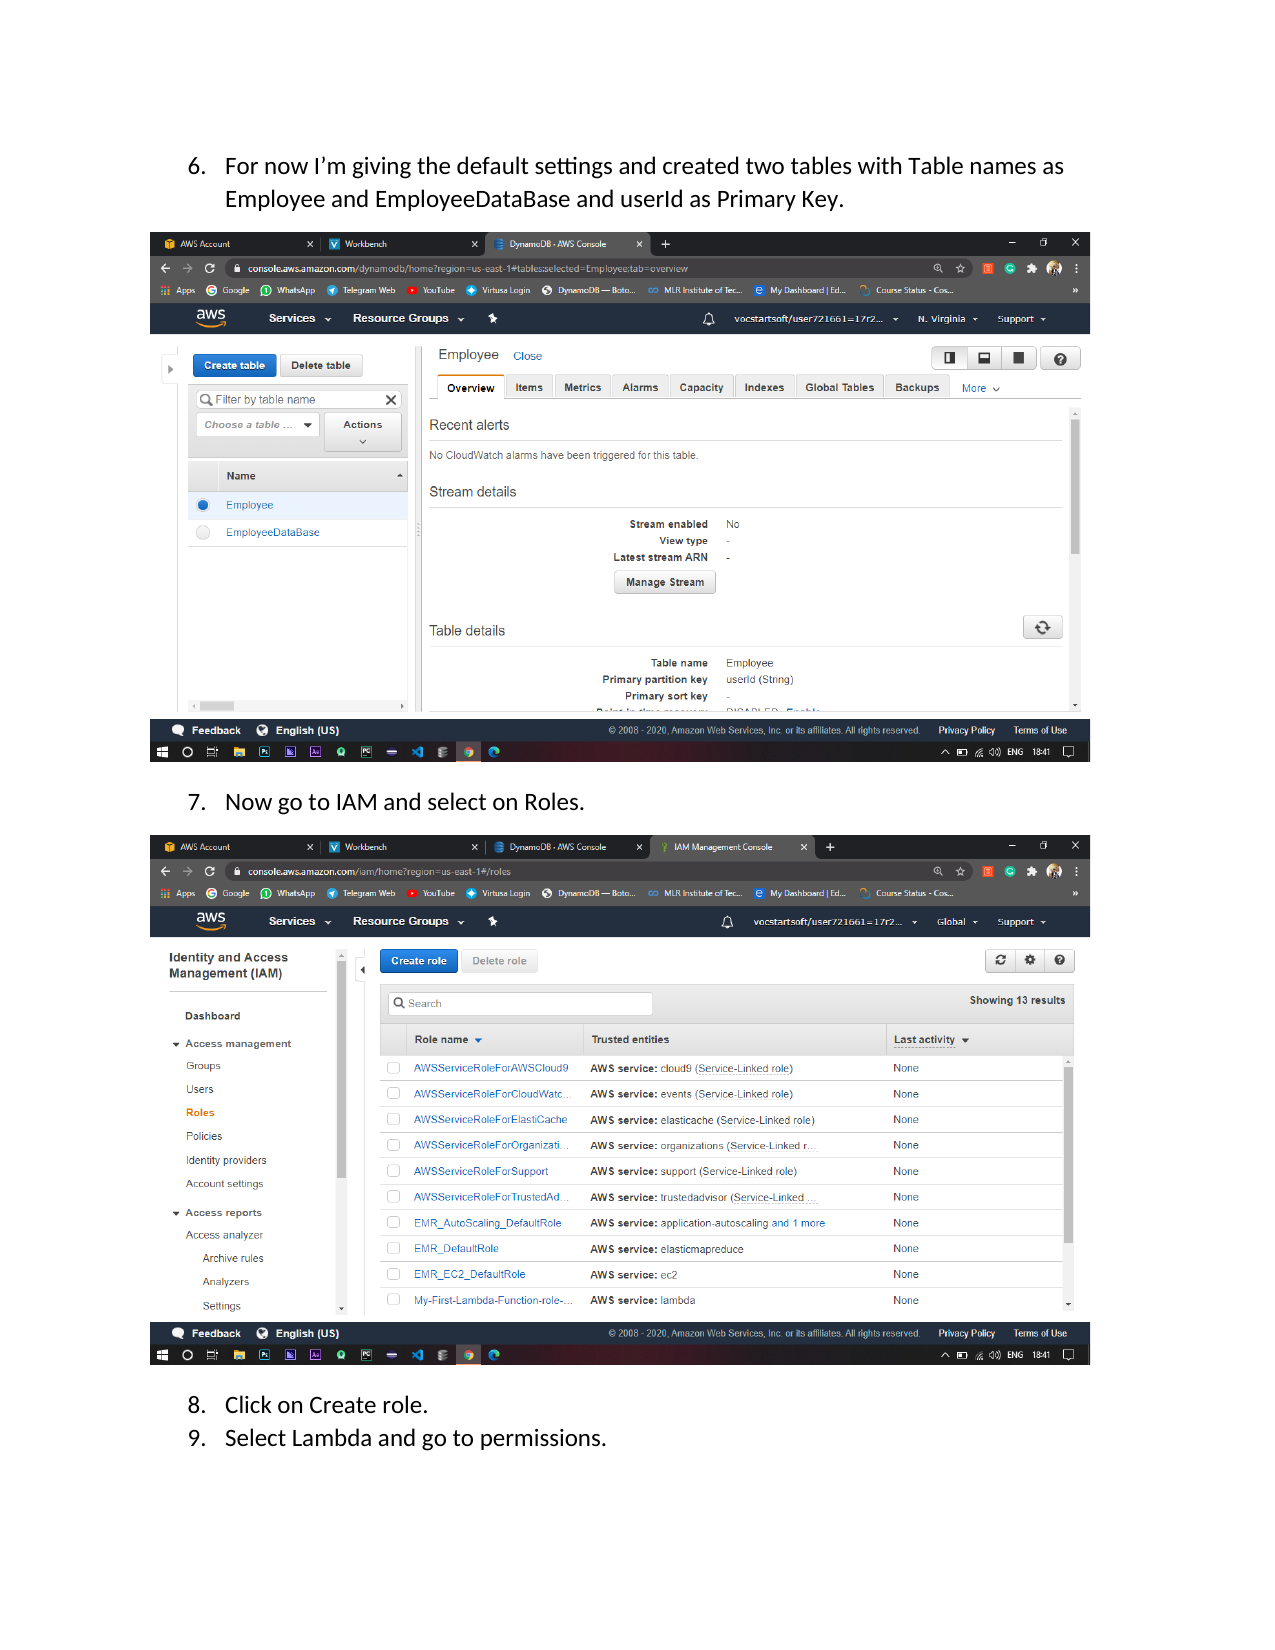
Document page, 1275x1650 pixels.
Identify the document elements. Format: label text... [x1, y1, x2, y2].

list For now I’m giving the default settings and created two tables with Table names as Employee and EmployeeDataBase and userId as Primary Key. [187, 150, 1125, 213]
picture [150, 232, 1091, 762]
list Now go to IAM and select on Roles. [187, 786, 1125, 817]
list Click on Create role. [187, 1389, 1125, 1420]
picture [150, 835, 1091, 1365]
list Select Lambda and go to permissions. [187, 1422, 1125, 1453]
